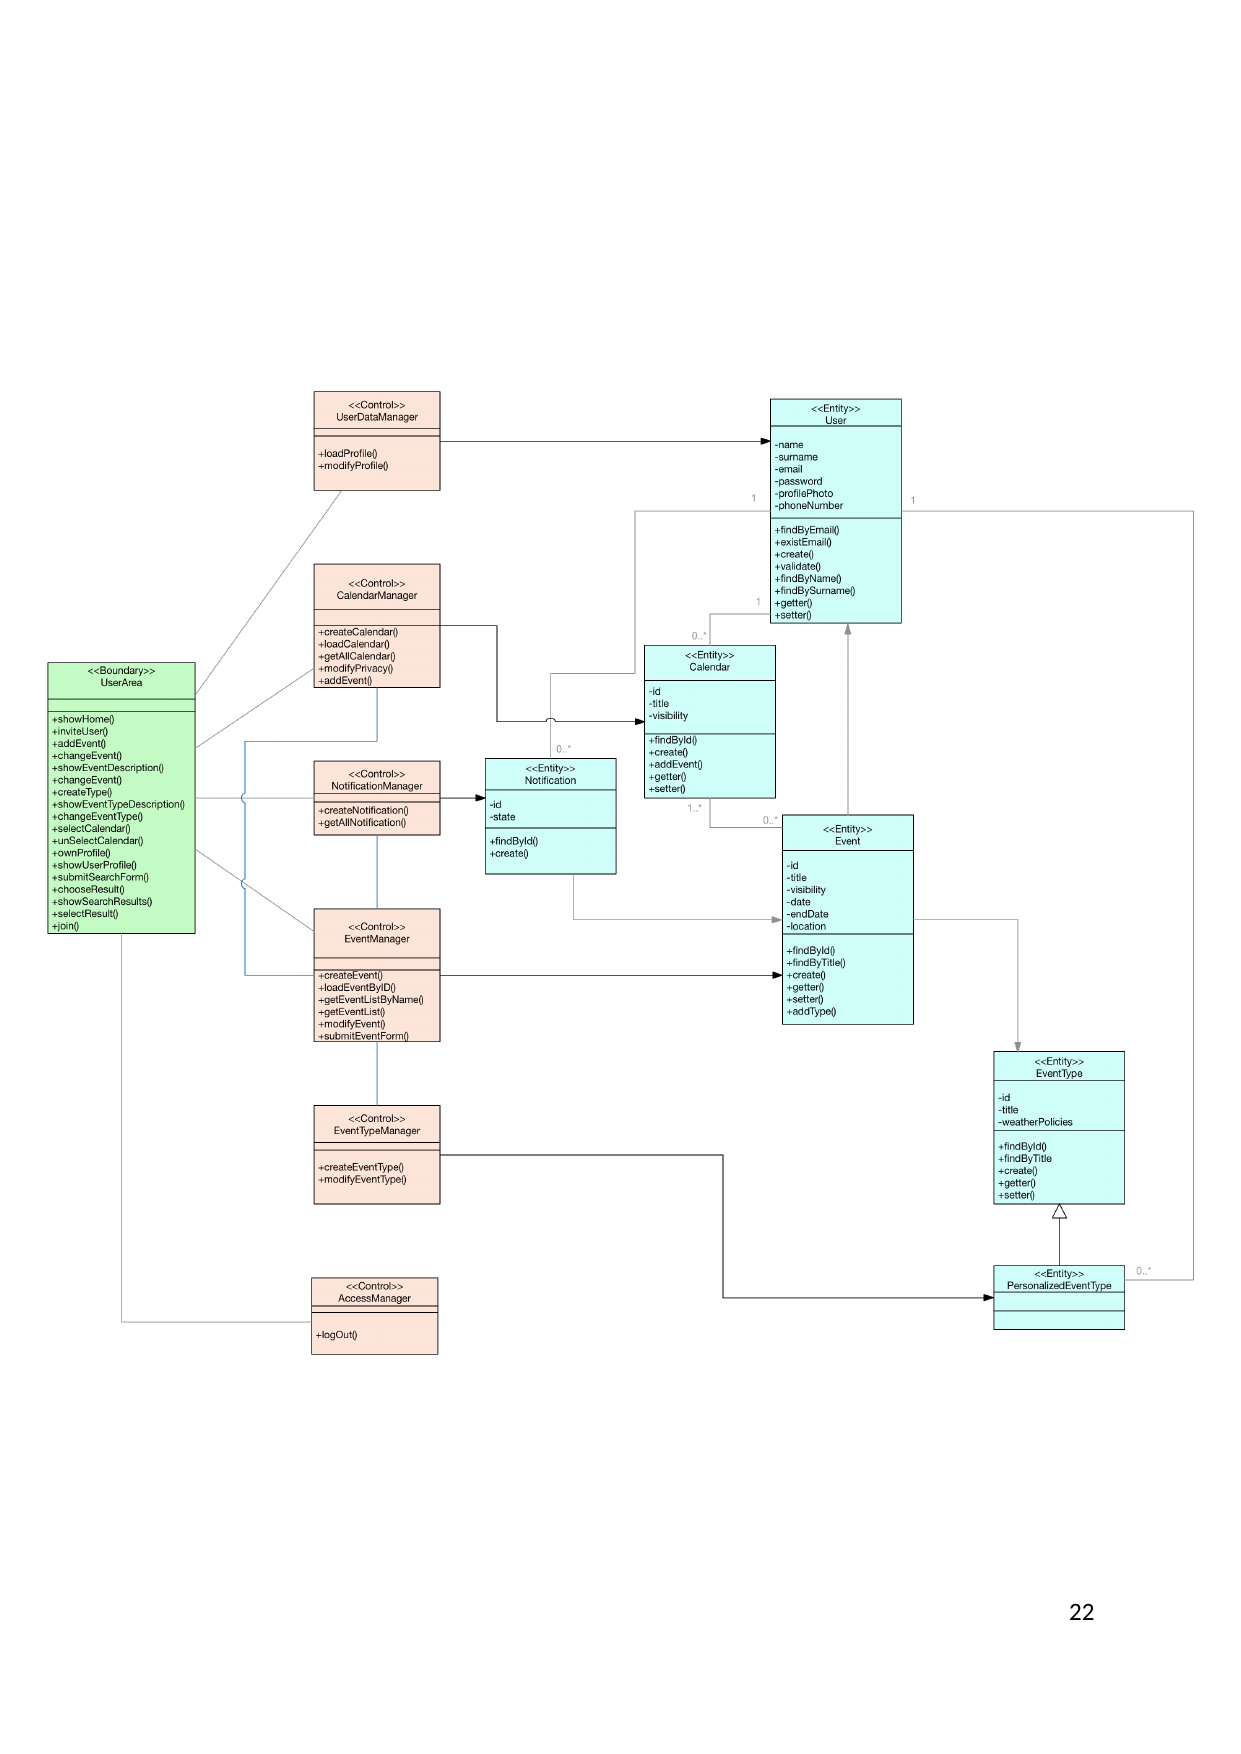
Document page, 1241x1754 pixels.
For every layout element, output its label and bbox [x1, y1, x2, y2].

picture [38, 382, 1203, 1364]
